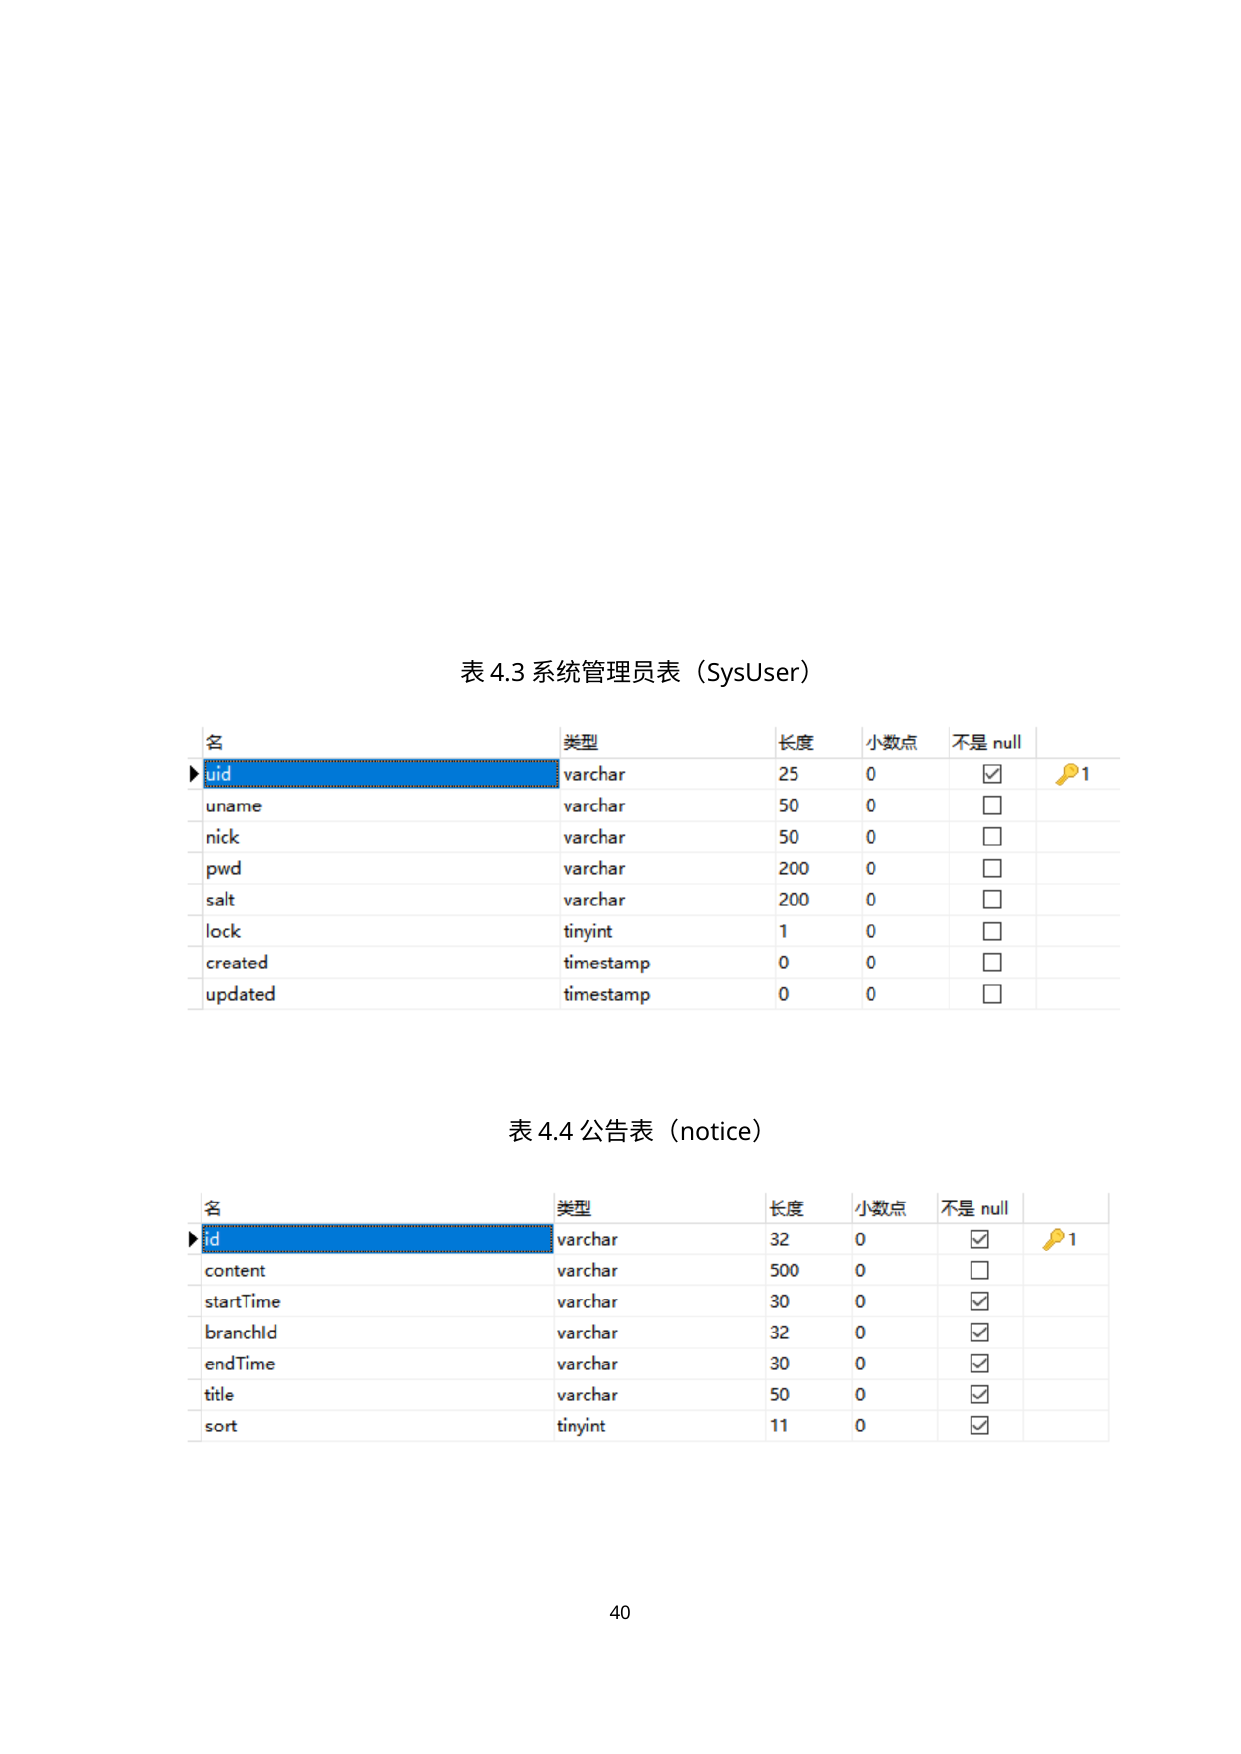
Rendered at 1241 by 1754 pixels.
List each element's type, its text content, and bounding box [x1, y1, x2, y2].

picture [187, 725, 1121, 1024]
text 表4.4 公告表（notice） [187, 1096, 1053, 1163]
picture [187, 1187, 1120, 1446]
text 表4.3 系统管理员表（SysUser） [187, 637, 1053, 705]
